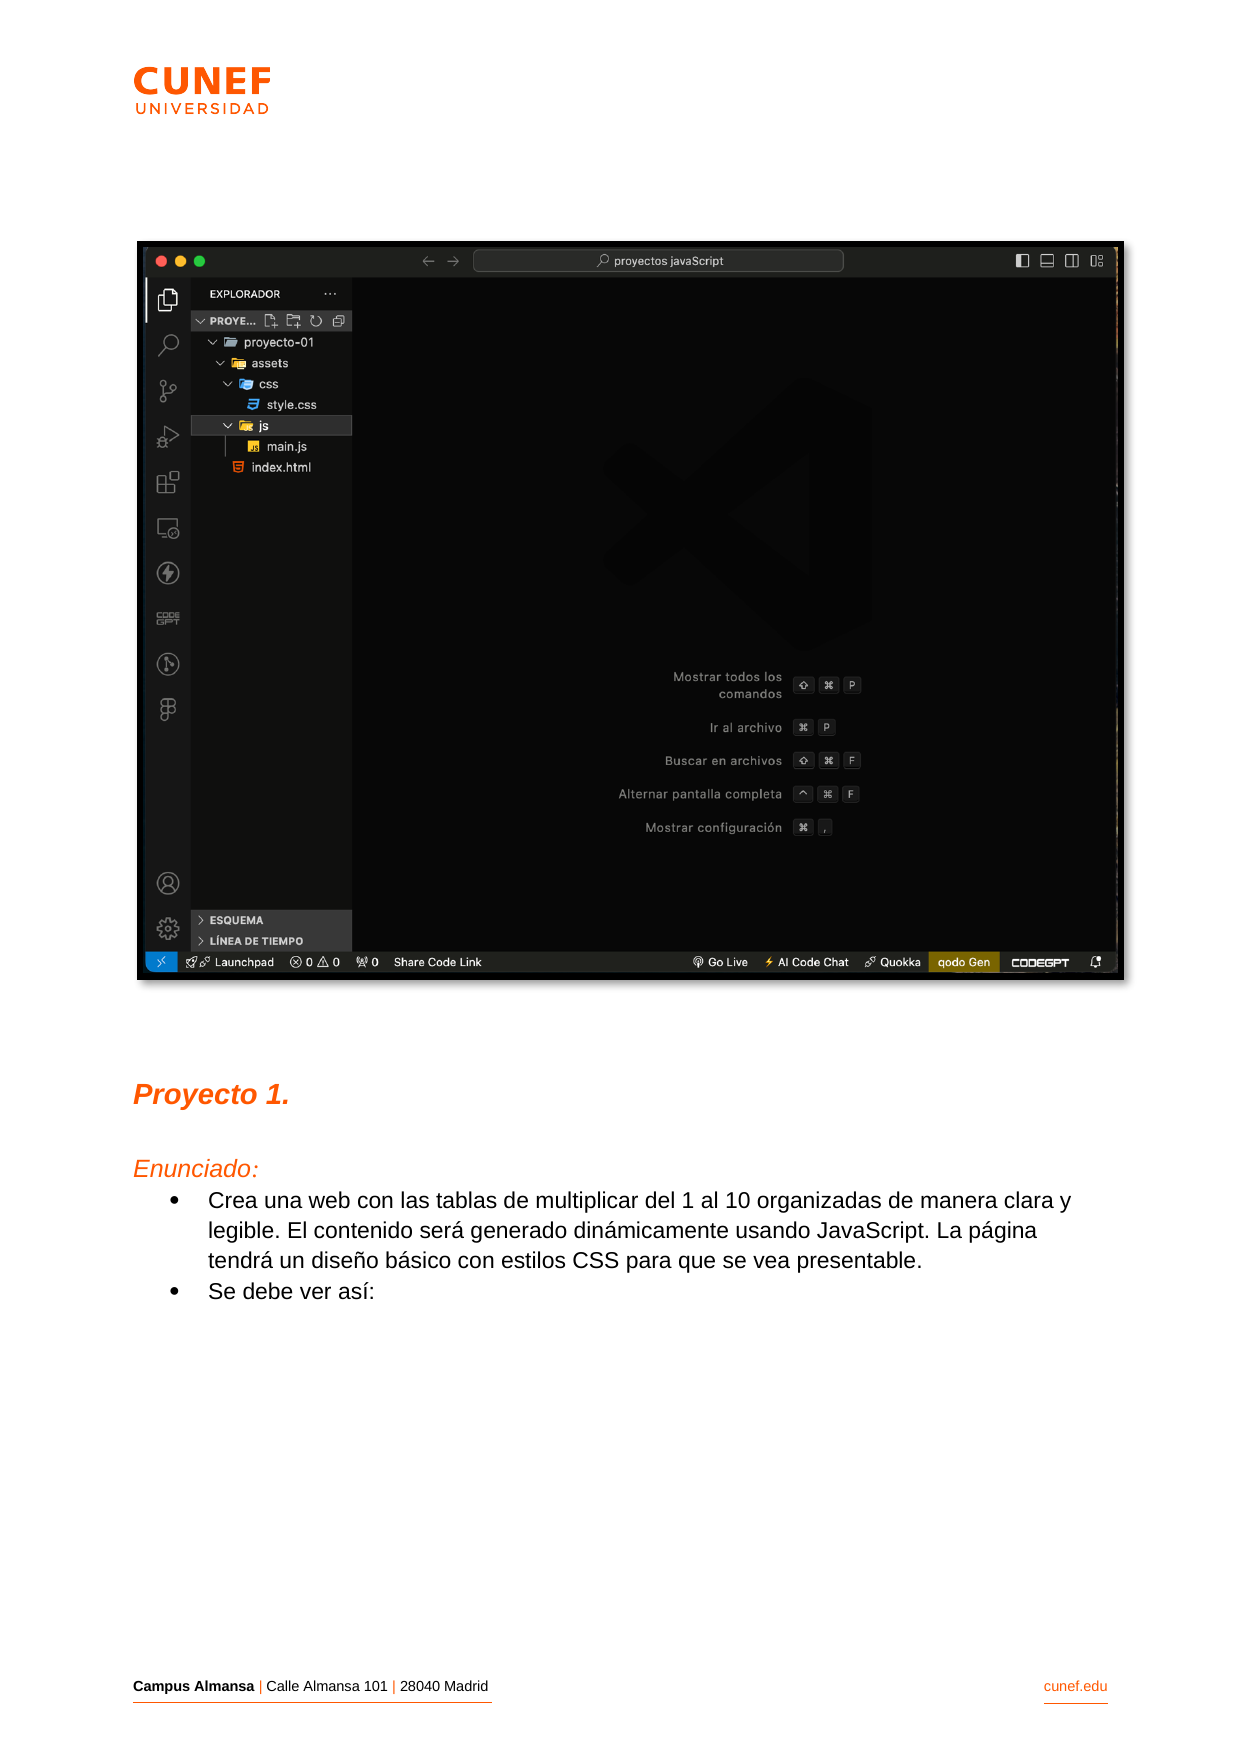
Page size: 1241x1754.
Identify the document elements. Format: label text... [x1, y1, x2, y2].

text Enunciado: [133, 1154, 1107, 1183]
picture [109, 62, 294, 141]
list Se debe ver así: [170, 1278, 1107, 1304]
picture [143, 247, 1118, 973]
text Proyecto 1. [133, 1077, 1107, 1110]
list Crea una web con las tablas de multiplicar del 1 al 10 organizadas de manera clara y legible. El contenido será generado dinámicamente usando JavaScript. La página tendrá un diseño básico con estilos CSS para que se vea presentable. [170, 1187, 1107, 1274]
